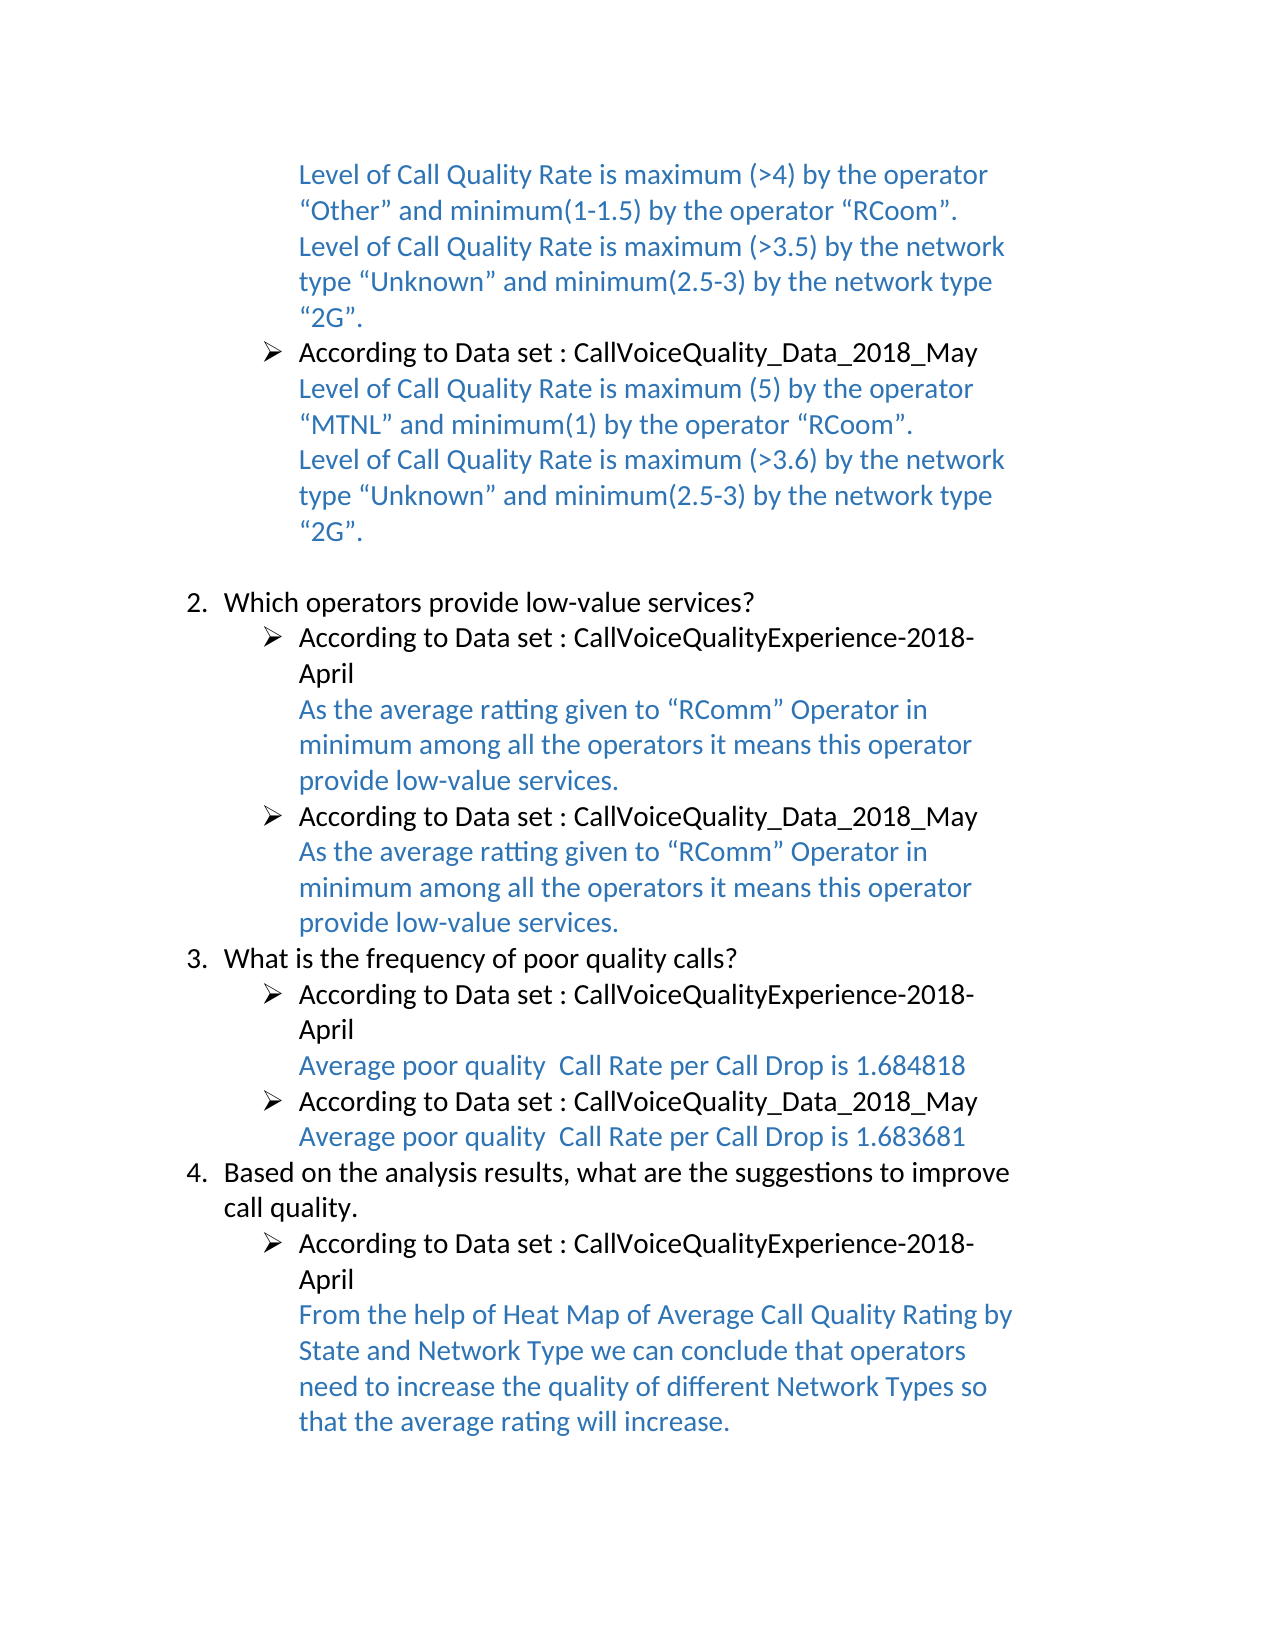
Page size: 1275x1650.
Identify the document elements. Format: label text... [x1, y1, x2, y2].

list Average poor quality Call Rate per Call Drop is 1.683681 [298, 1118, 1024, 1154]
list Average poor quality Call Rate per Call Drop is 1.684818 [298, 1047, 1024, 1083]
list Which operators provide low-value services? [186, 584, 1024, 619]
list As the average ratting given to “RComm” Operator in minimum among all the operators it means this operator provide low-value services. [298, 833, 1024, 940]
list As the average ratting given to “RComm” Operator in minimum among all the operators it means this operator provide low-value services. [298, 691, 1024, 798]
list According to Data set : CallVoiceQuality_Data_2018_May [261, 798, 1024, 833]
list Level of Call Quality Rate is maximum (>3.6) by the network type “Unknown” and minimum(2.5-3) by the network type “2G”. [298, 441, 1024, 548]
list According to Data set : CallVoiceQuality_Data_2018_May [261, 1083, 1024, 1118]
list What is the frequency of poor quality calls? [186, 940, 1024, 976]
list Level of Call Quality Rate is maximum (>4) by the operator “Other” and minimum(1-1.5) by the operator “RCoom”. [298, 156, 1024, 228]
list According to Data set : CallVoiceQualityExperience-2018-April [261, 976, 1024, 1047]
list Level of Call Quality Rate is maximum (>3.5) by the network type “Unknown” and minimum(2.5-3) by the network type “2G”. [298, 228, 1024, 334]
list Level of Call Quality Rate is maximum (5) by the operator “MTNL” and minimum(1) by the operator “RCoom”. [298, 370, 1024, 441]
list According to Data set : CallVoiceQualityExperience-2018-April [261, 619, 1024, 691]
list Based on the analysis results, what are the suggestions to improve call quality. [186, 1154, 1024, 1225]
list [298, 1296, 1024, 1439]
list According to Data set : CallVoiceQualityExperience-2018-April [261, 1225, 1024, 1296]
list According to Data set : CallVoiceQuality_Data_2018_May [261, 334, 1024, 370]
